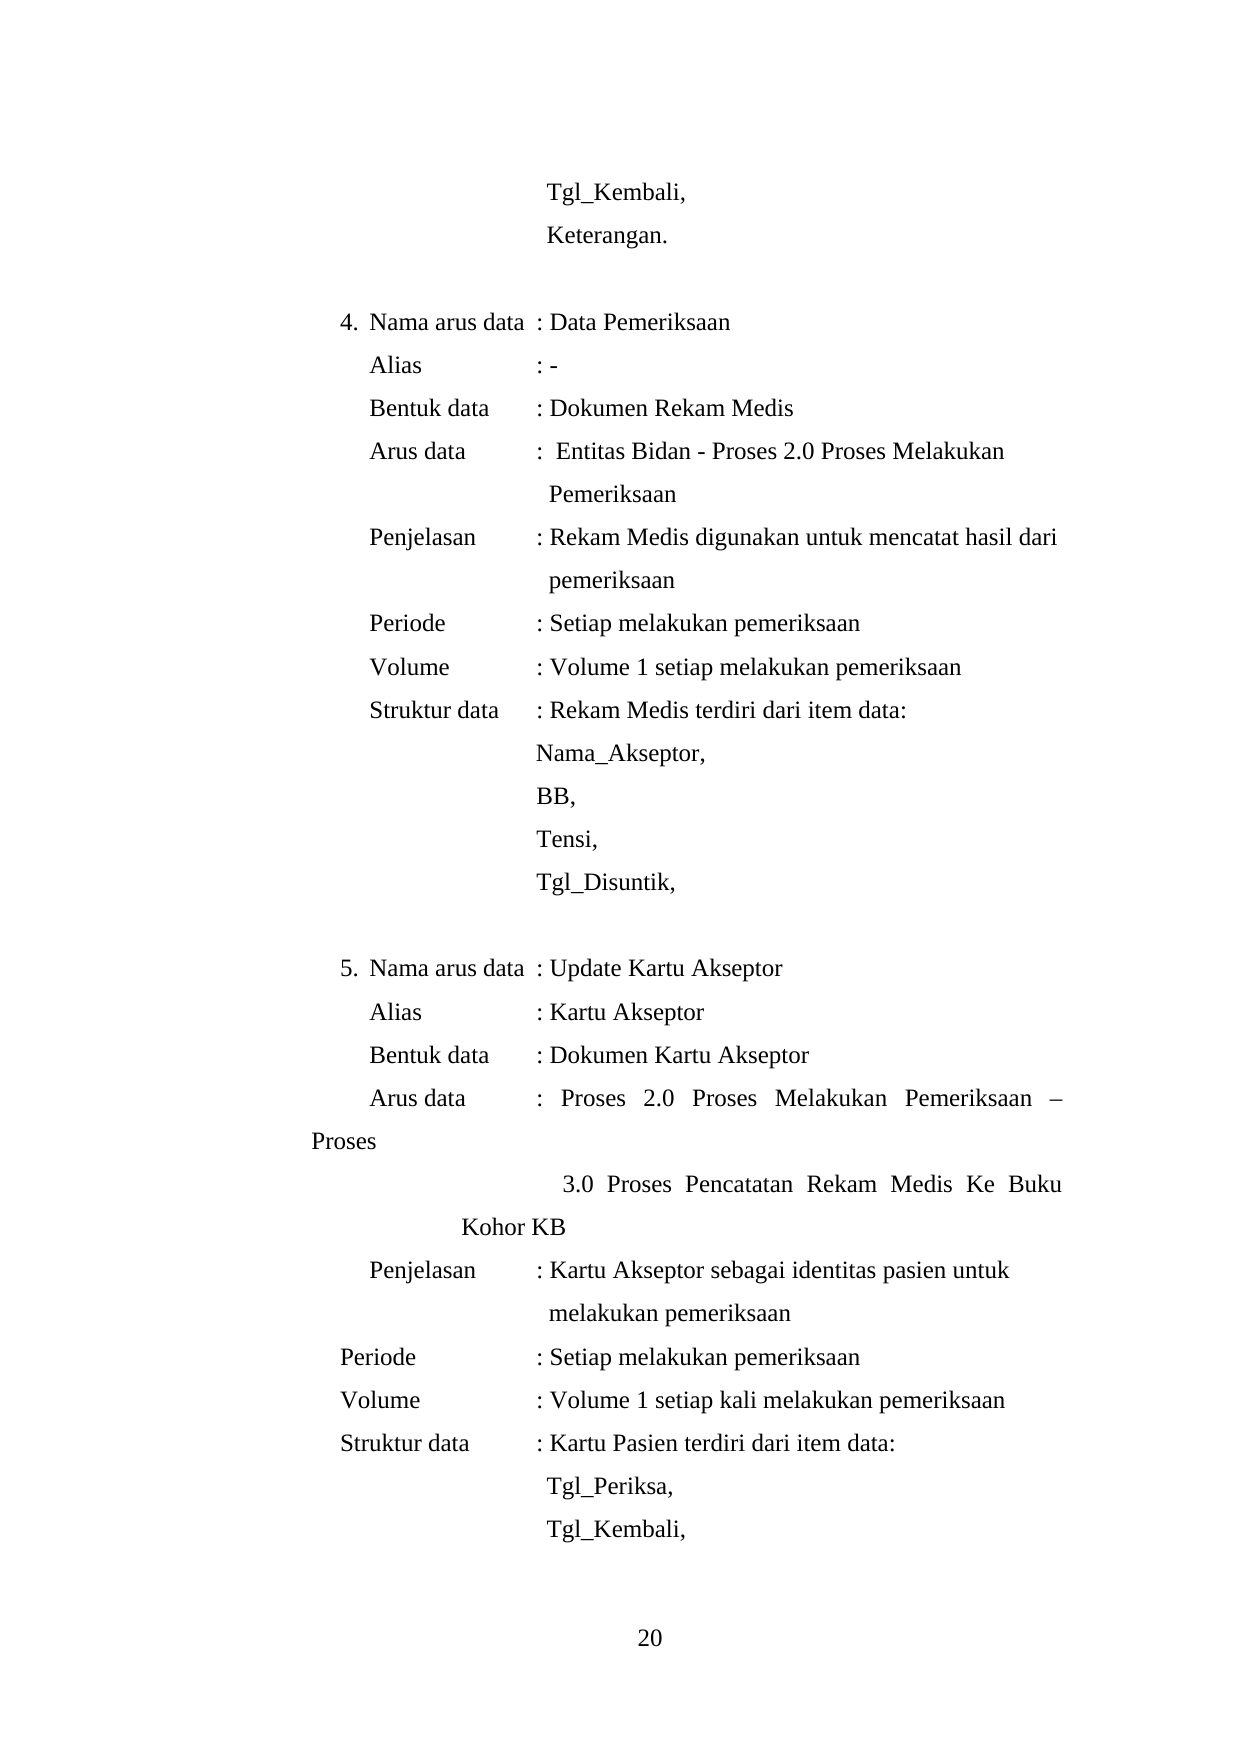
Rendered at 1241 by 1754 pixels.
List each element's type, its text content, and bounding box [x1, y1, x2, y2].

text Bentuk data : Dokumen Rekam Medis [294, 393, 1063, 422]
text Volume : Volume 1 setiap melakukan pemeriksaan [294, 652, 1063, 680]
text BB, [354, 781, 1063, 810]
text Volume : Volume 1 setiap kali melakukan pemeriksaan [265, 1385, 1063, 1413]
text Nama_Akseptor, [354, 738, 1063, 767]
text Bentuk data : Dokumen Kartu Akseptor [294, 1040, 1063, 1068]
text Struktur data : Rekam Medis terdiri dari item data: [294, 695, 1063, 723]
text Periode : Setiap melakukan pemeriksaan [340, 1342, 1063, 1370]
text 5. Nama arus data : Update Kartu Akseptor [340, 953, 1063, 982]
text Tgl_Periksa, [546, 1471, 1063, 1500]
text melakukan pemeriksaan [461, 1298, 1063, 1327]
text Penjelasan : Rekam Medis digunakan untuk mencatat hasil dari [311, 522, 1063, 551]
text Pemeriksaan [461, 479, 1063, 508]
text Arus data : Entitas Bidan - Proses 2.0 Proses Melakukan [294, 436, 1063, 465]
text Tgl_Kembali, [546, 1514, 1063, 1543]
text Arus data : Proses 2.0 Proses Melakukan Pemeriksaan – Proses [311, 1083, 1063, 1155]
text Keterangan. [546, 220, 1063, 249]
text Tensi, [354, 824, 1063, 853]
text Penjelasan : Kartu Akseptor sebagai identitas pasien untuk [311, 1255, 1063, 1284]
text pemeriksaan [236, 565, 1063, 594]
text Alias : - [294, 350, 1063, 378]
text Alias : Kartu Akseptor [311, 997, 1063, 1025]
text Struktur data : Kartu Pasien terdiri dari item data: [311, 1428, 1063, 1457]
text Periode : Setiap melakukan pemeriksaan [311, 608, 1063, 637]
text Tgl_Disuntik, [354, 867, 1063, 896]
text 4. Nama arus data : Data Pemeriksaan [340, 307, 1063, 335]
text 3.0 Proses Pencatatan Rekam Medis Ke Buku Kohor KB [461, 1169, 1063, 1241]
text Tgl_Kembali, [546, 177, 1063, 206]
